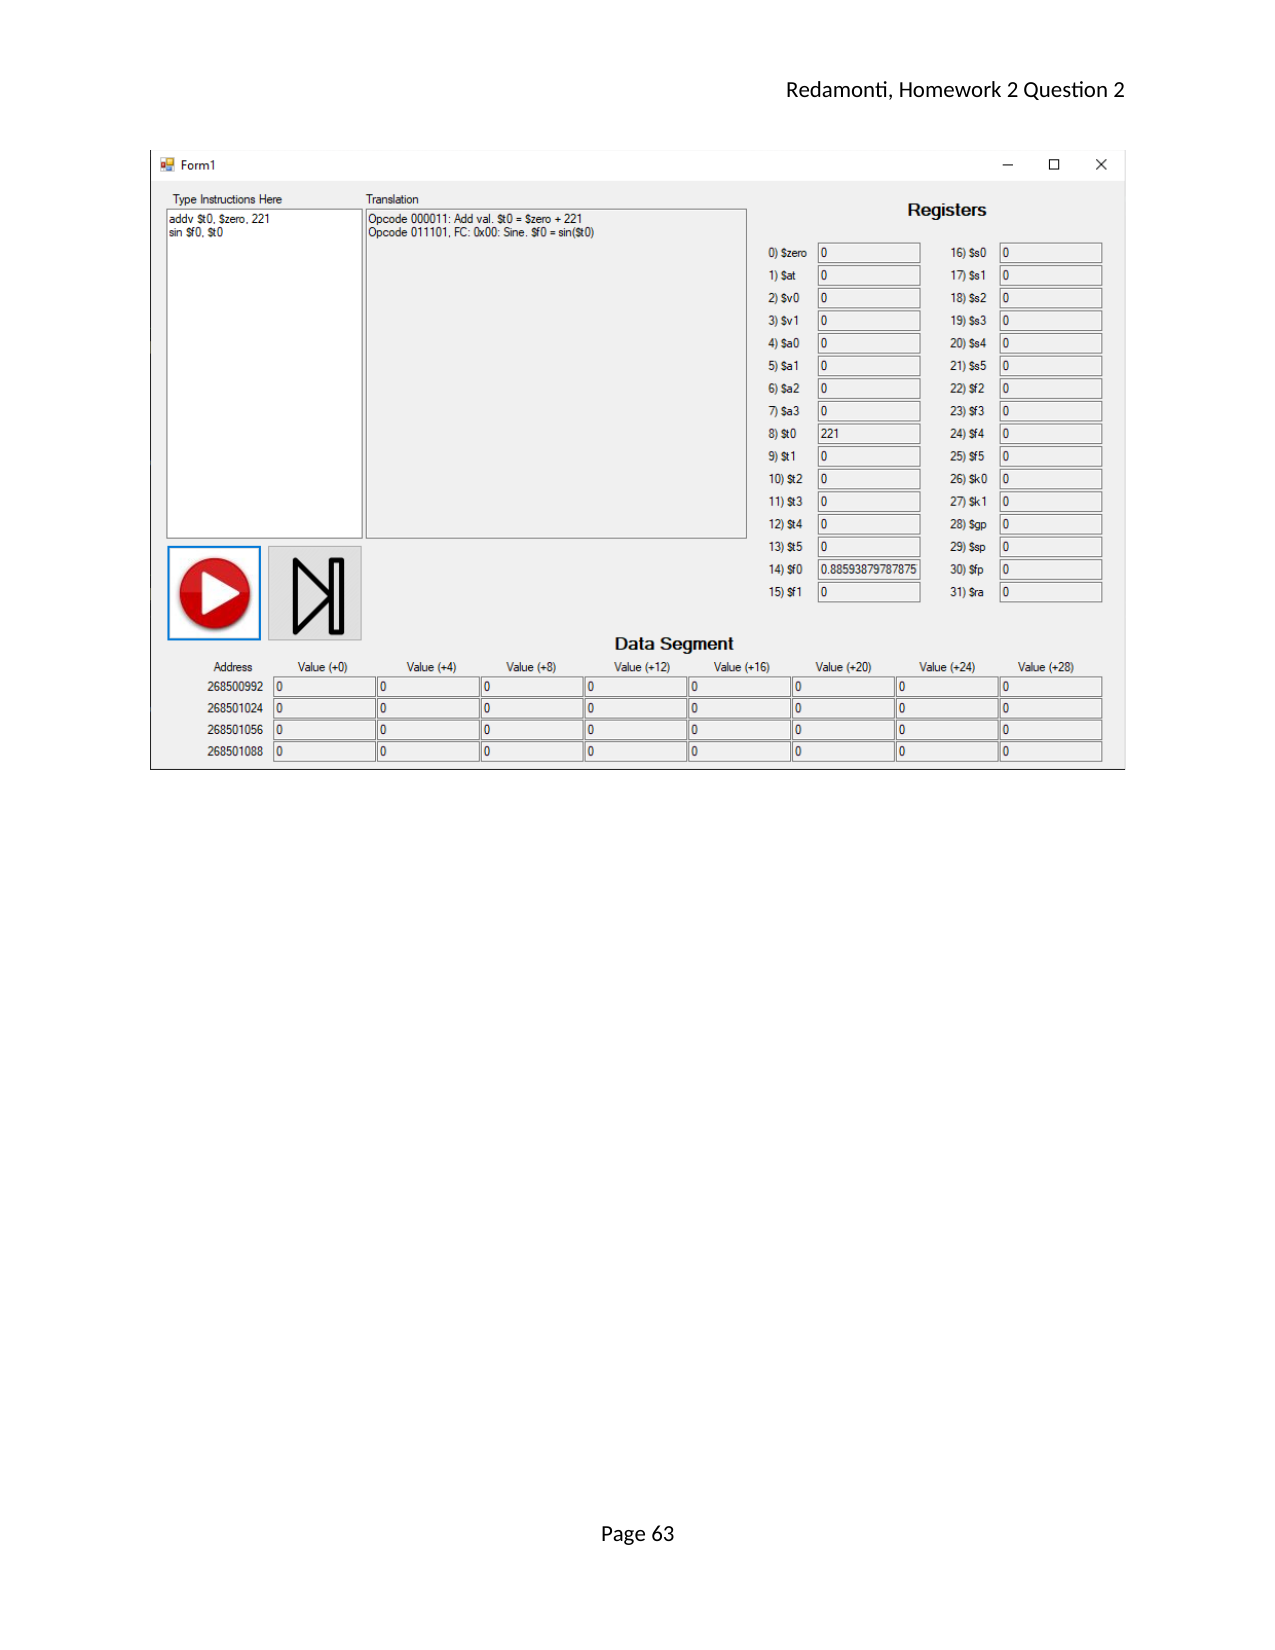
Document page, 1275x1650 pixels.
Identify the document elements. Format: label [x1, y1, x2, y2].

picture [150, 150, 1125, 770]
